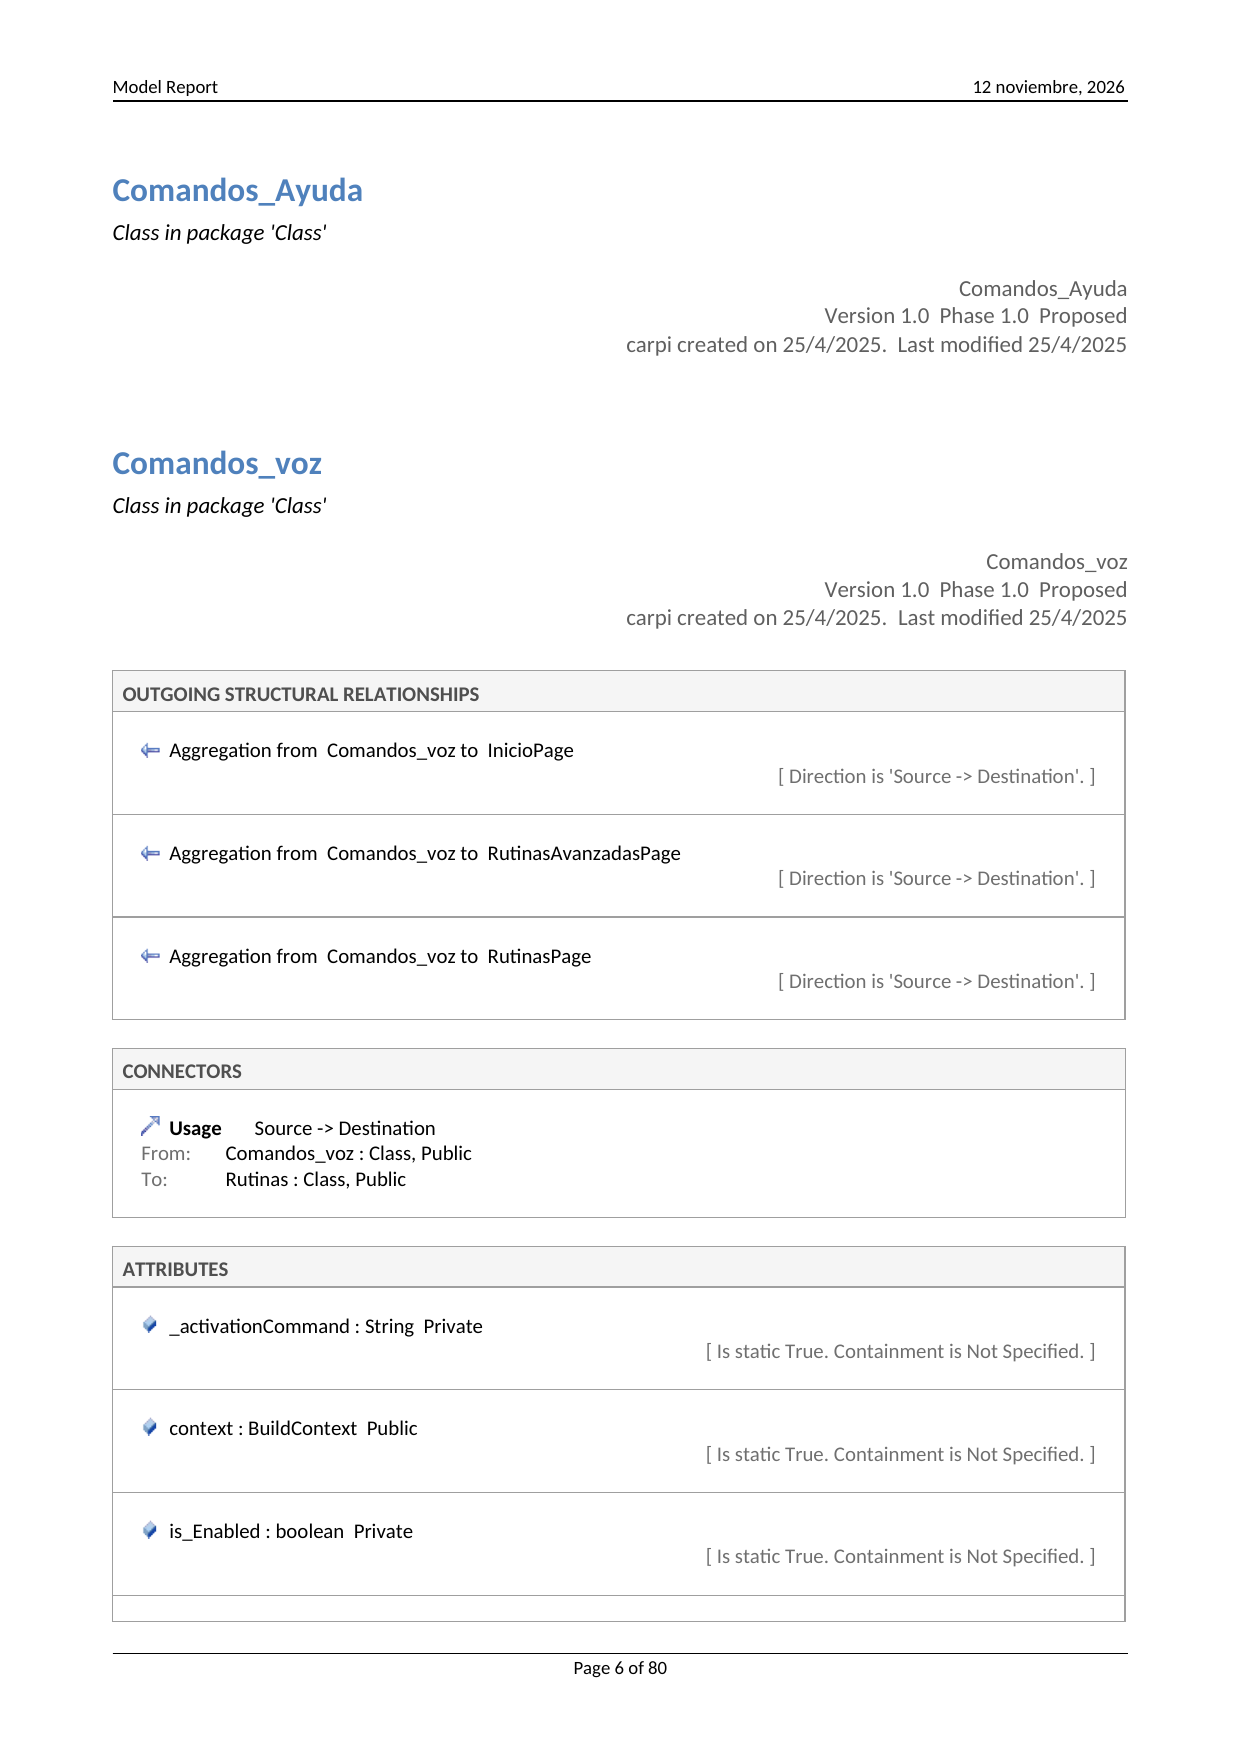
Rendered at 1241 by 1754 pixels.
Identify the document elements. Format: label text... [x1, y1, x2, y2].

picture [141, 841, 160, 861]
picture [141, 1519, 160, 1539]
table_cell Aggregation from Comandos_voz to RutinasAvanzadasPage [ Direction is 'Source -> Destination'. ] [113, 815, 1124, 916]
text Comandos_Ayuda [112, 274, 1128, 302]
picture [141, 1116, 160, 1136]
table_cell Aggregation from Comandos_voz to RutinasPage [ Direction is 'Source -> Destination'. ] [113, 918, 1124, 1019]
picture [141, 944, 160, 963]
text Comandos_voz [112, 547, 1128, 575]
text carpi created on 25/4/2025. Last modified 25/4/2025 [112, 330, 1128, 358]
table_header CONNECTORS [113, 1049, 1125, 1089]
table_cell context : BuildContext Public [ Is static True. Containment is Not Specified. ] [113, 1390, 1124, 1492]
subtitle Comandos_voz [112, 442, 1128, 482]
text Version 1.0 Phase 1.0 Proposed [112, 302, 1128, 330]
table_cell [113, 1596, 1124, 1621]
picture [141, 1417, 160, 1436]
table_cell Aggregation from Comandos_voz to InicioPage [ Direction is 'Source -> Destination'. ] [113, 712, 1124, 814]
text Class in package 'Class' [112, 491, 1128, 519]
table_header OUTGOING STRUCTURAL RELATIONSHIPS [113, 671, 1124, 711]
table_cell is_Enabled : boolean Private [ Is static True. Containment is Not Specified. ] [113, 1493, 1124, 1594]
subtitle Comandos_Ayuda [112, 168, 1128, 209]
table_cell _activationCommand : String Private [ Is static True. Containment is Not Specified. ] [113, 1288, 1124, 1389]
table_header ATTRIBUTES [113, 1247, 1124, 1286]
text Class in package 'Class' [112, 218, 1128, 246]
table_cell Usage Source -> Destination From: Comandos_voz : Class, Public To: Rutinas : Class, Public [113, 1090, 1125, 1217]
text Version 1.0 Phase 1.0 Proposed [112, 575, 1128, 603]
picture [141, 738, 160, 758]
text carpi created on 25/4/2025. Last modified 25/4/2025 [112, 603, 1128, 631]
picture [141, 1314, 160, 1333]
